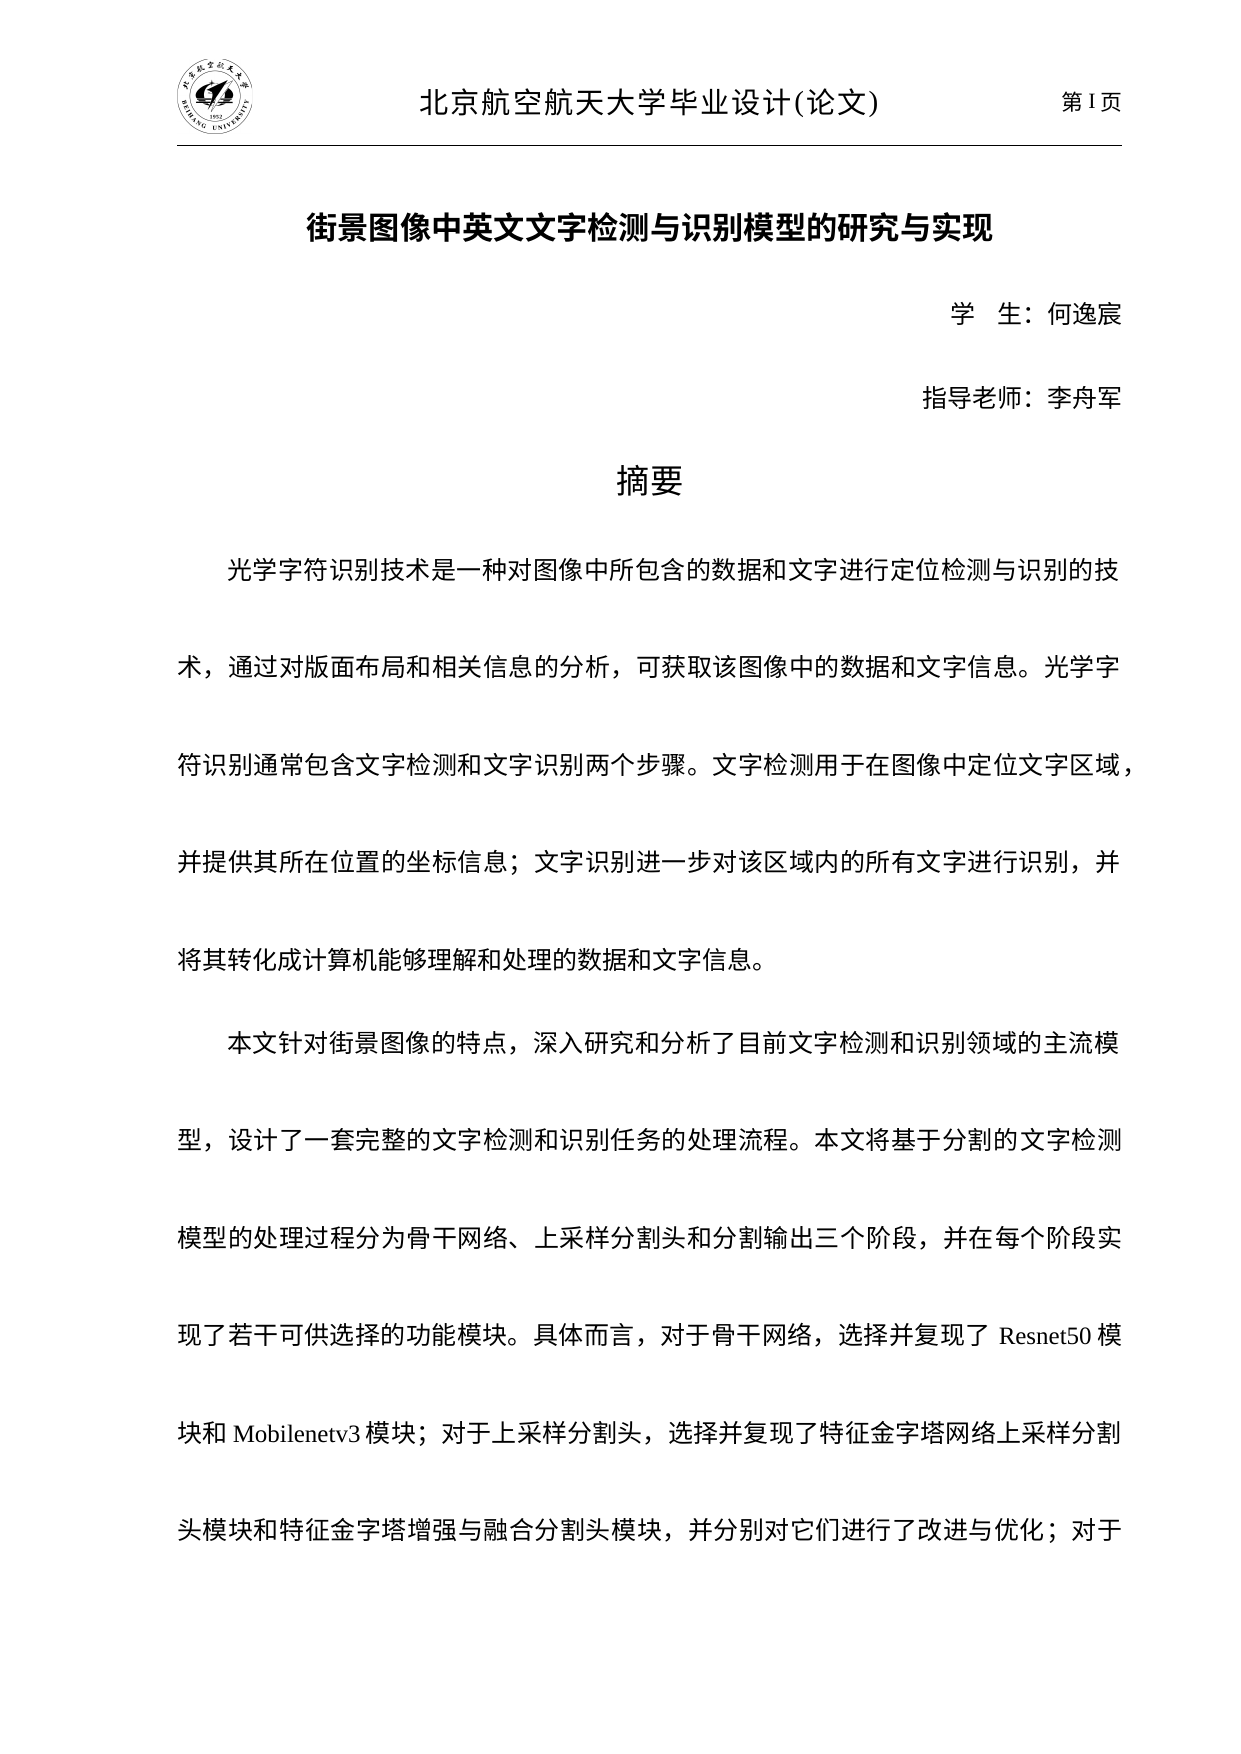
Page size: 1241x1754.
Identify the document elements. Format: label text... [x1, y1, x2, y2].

text 街景图像中英文文字检测与识别模型的研究与实现 [177, 193, 1122, 258]
picture [177, 59, 253, 134]
text 指导老师：李舟军 [177, 364, 1122, 429]
text 学 生：何逸宸 [177, 281, 1122, 346]
text 光学字符识别技术是一种对图像中所包含的数据和文字进行定位检测与识别的技术，通过对版面布局和相关信息的分析，可获取该图像中的数据和文字信息。光学字符识别通常包含文字检测和文字识别两个步骤。文字检测用于在图像中定位文字区域，并提供其所在位置的坐标信息；文字识别进一步对该区域内的所有文字进行识别，并将其转化成计算机能够理解和处理的数据和文字信息。 [177, 536, 1122, 991]
text 摘要 [177, 447, 1122, 512]
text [177, 1009, 1122, 1561]
